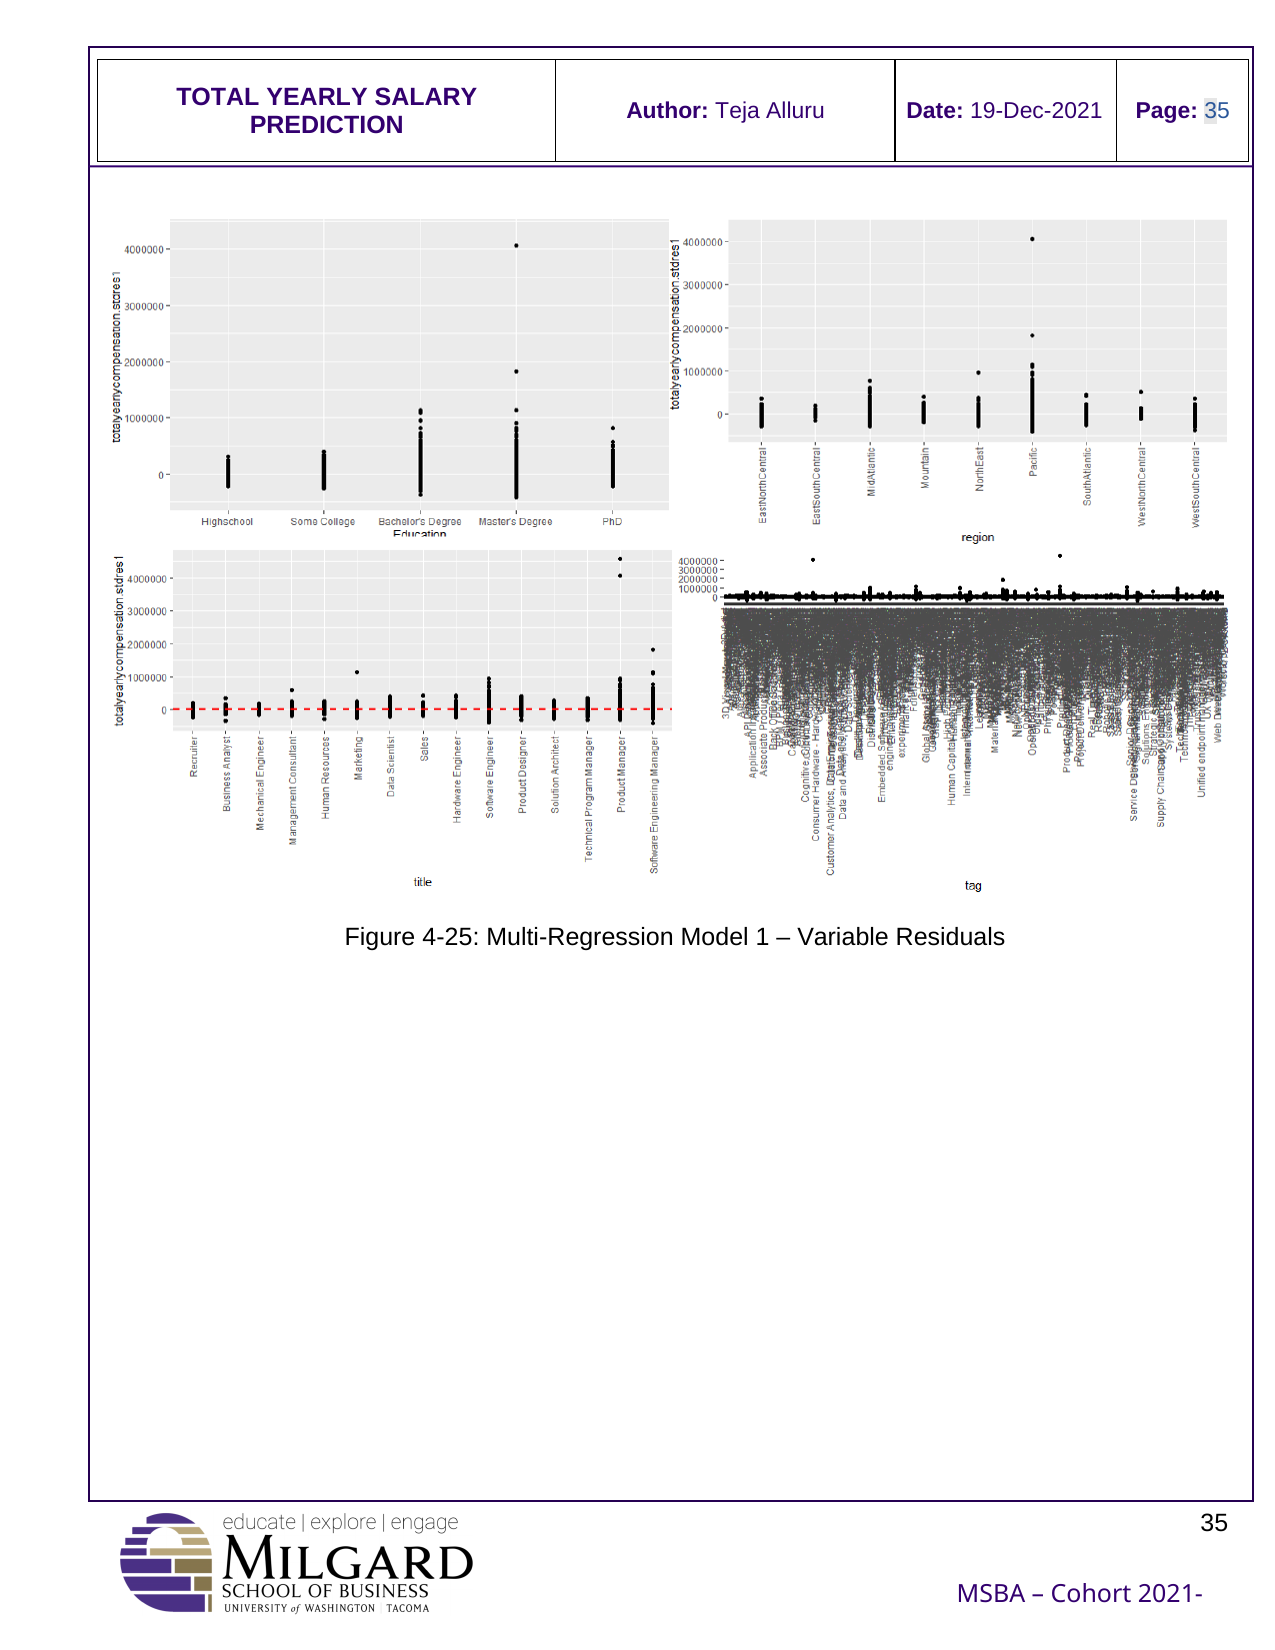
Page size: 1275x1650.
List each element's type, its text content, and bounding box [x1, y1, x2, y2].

picture [119, 1508, 474, 1616]
picture [112, 219, 1229, 894]
